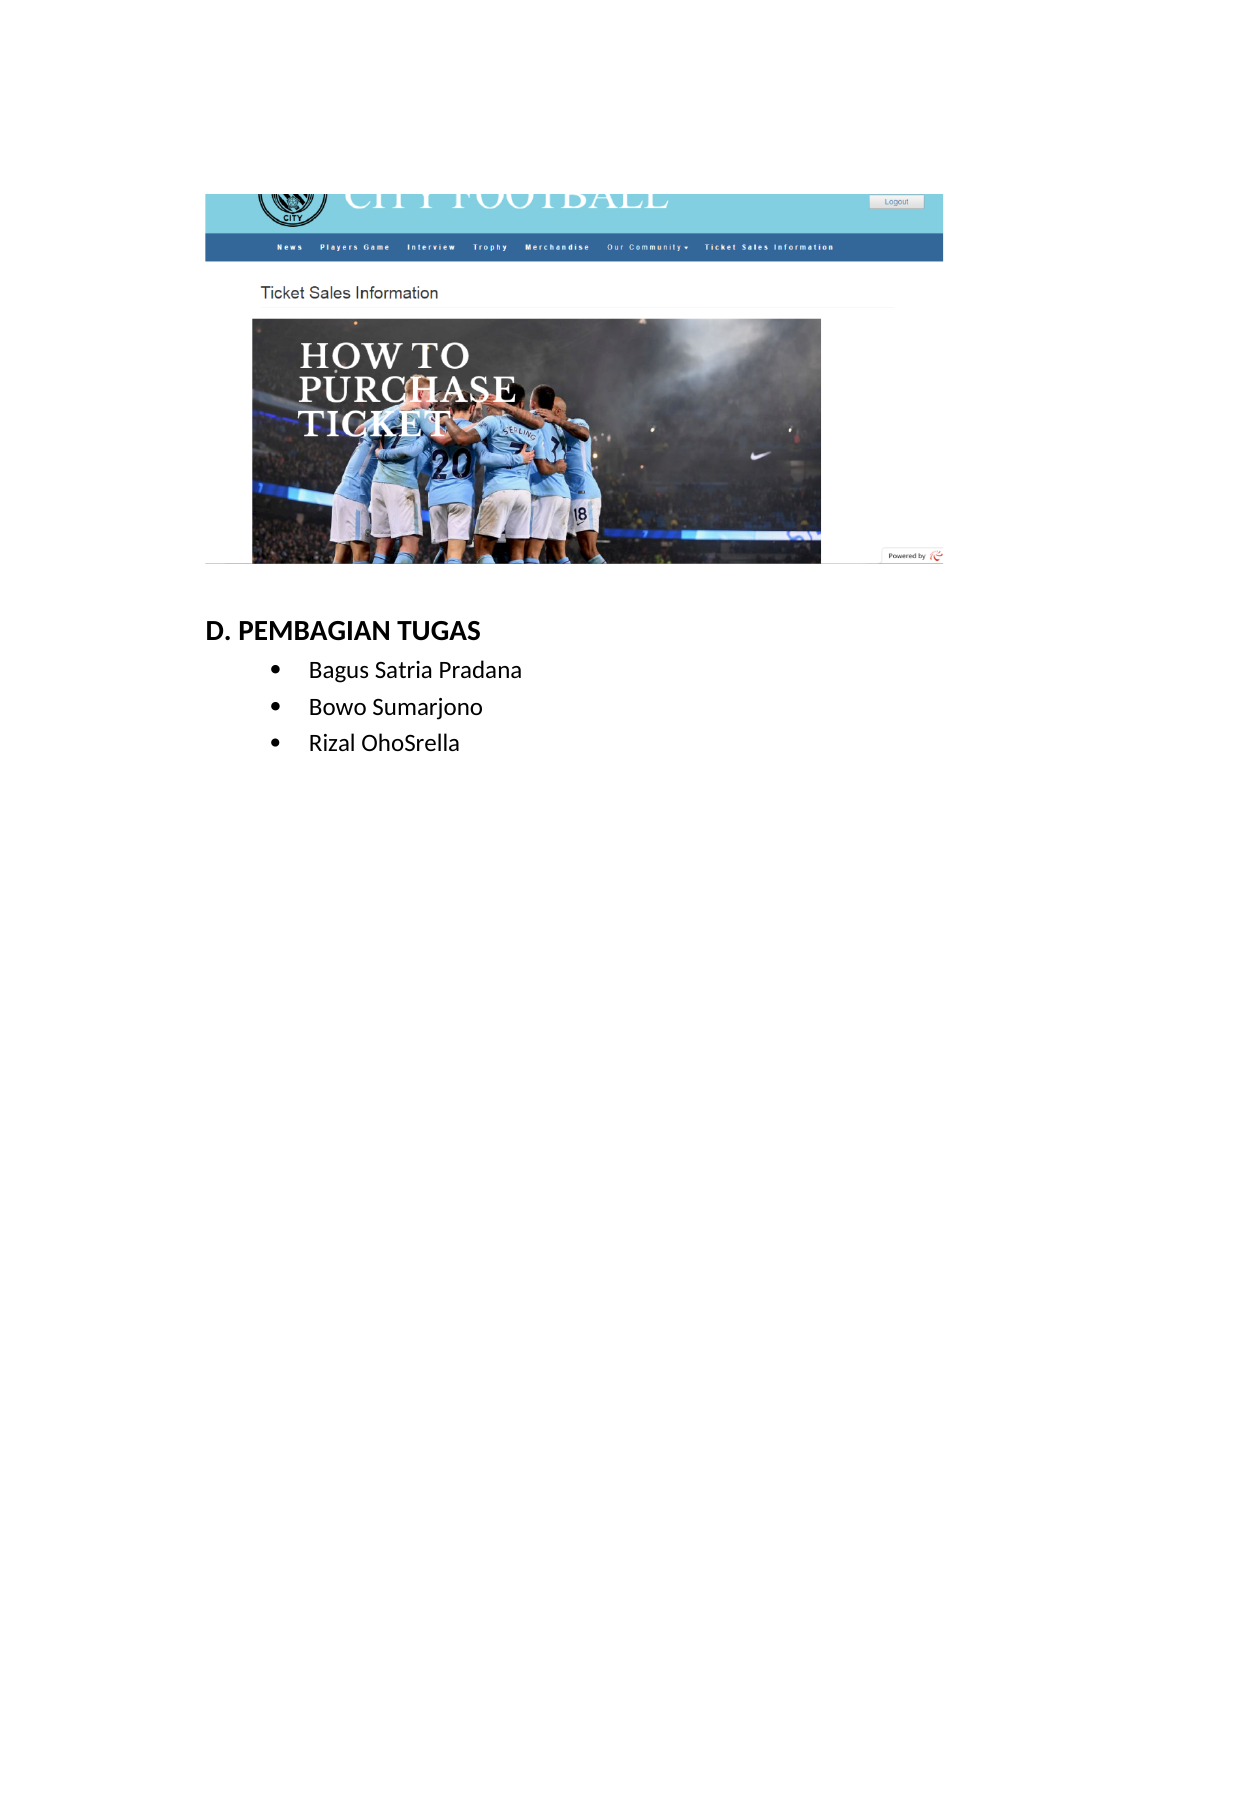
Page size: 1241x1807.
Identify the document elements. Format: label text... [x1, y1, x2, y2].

list Bowo Sumarjono [271, 691, 1124, 721]
list Rizal OhoSrella [271, 728, 1124, 758]
list D. PEMBAGIAN TUGAS [130, 612, 1124, 647]
picture [205, 194, 944, 564]
list Bagus Satria Pradana [271, 654, 1124, 684]
